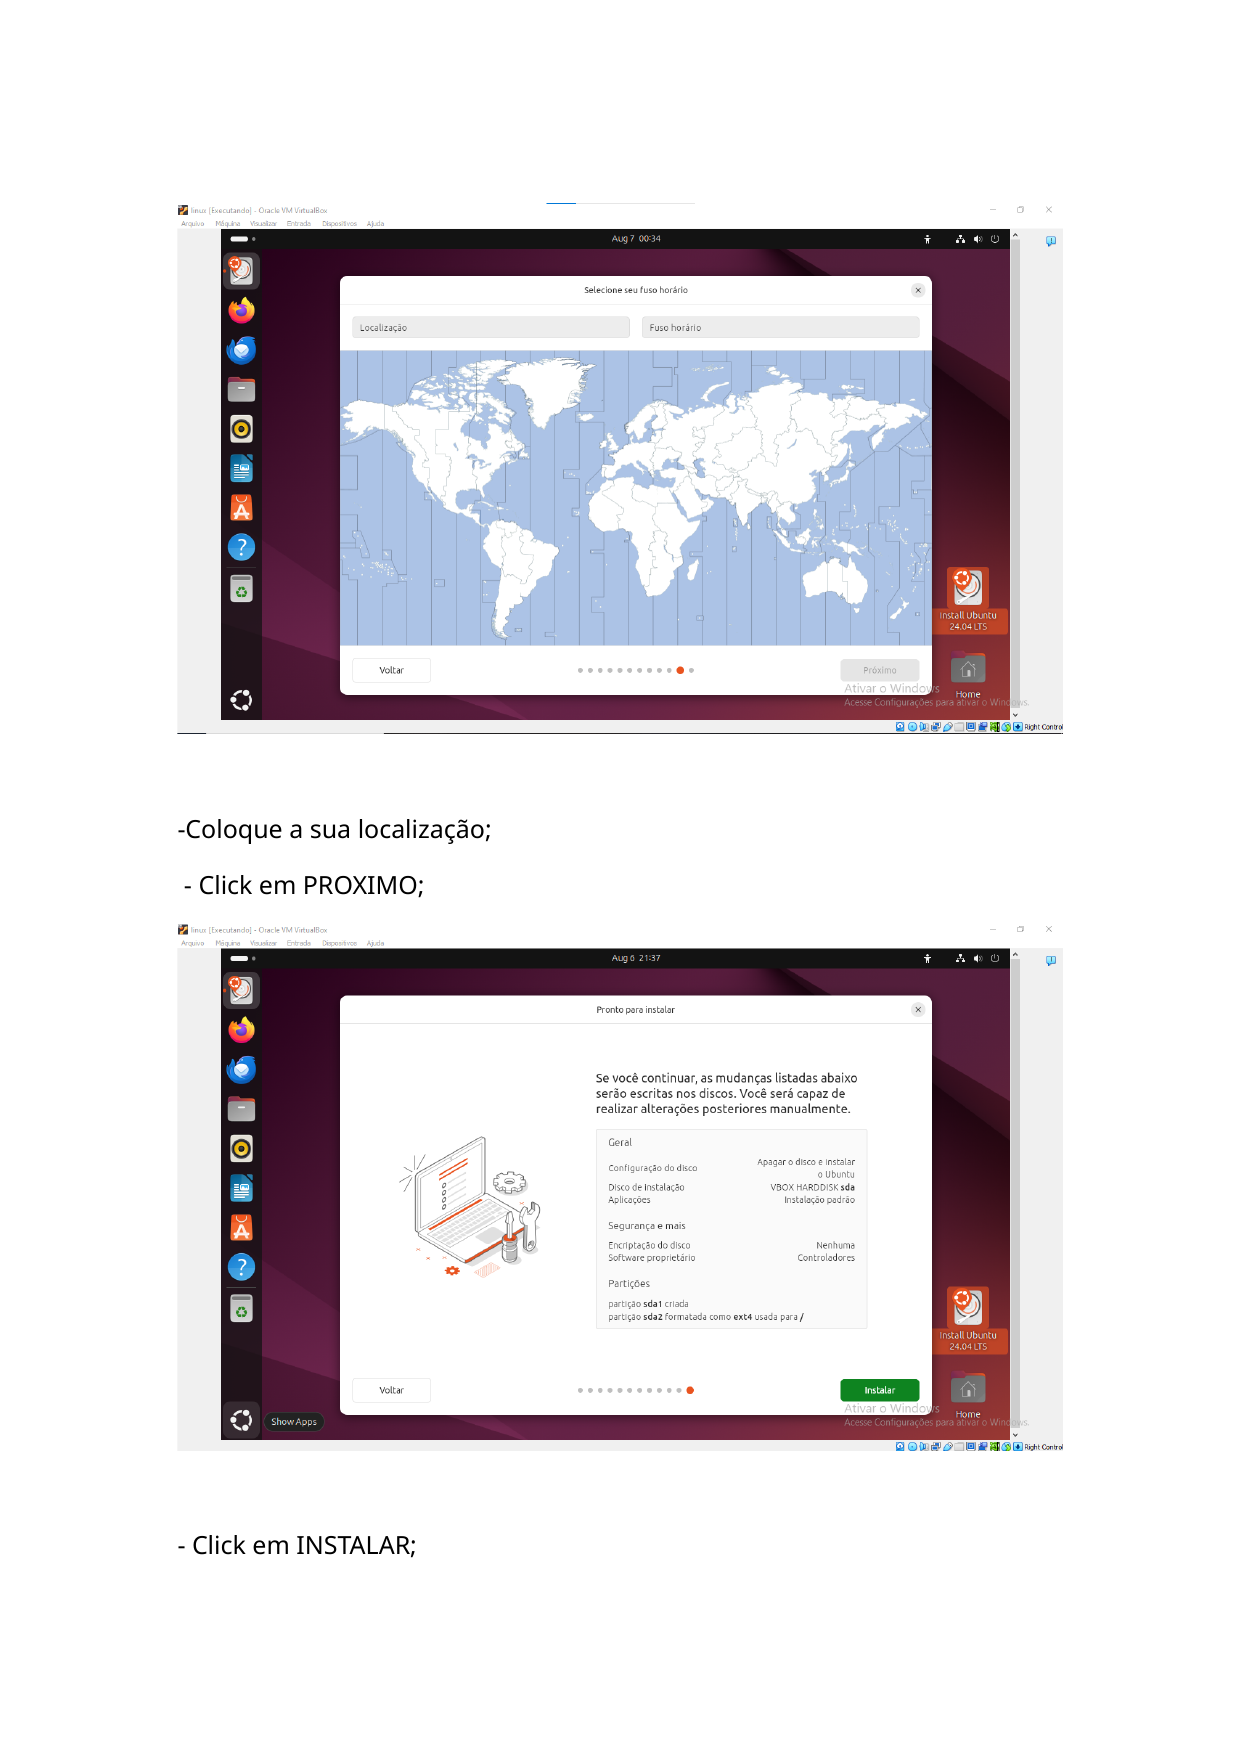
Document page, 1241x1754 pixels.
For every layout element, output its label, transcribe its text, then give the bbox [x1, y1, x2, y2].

text - Click em PROXIMO; [177, 867, 1063, 902]
picture [177, 923, 1063, 1451]
text -Coloque a sua localização; [177, 812, 1063, 846]
picture [177, 203, 1063, 734]
text - Click em INSTALAR; [177, 1528, 1063, 1562]
